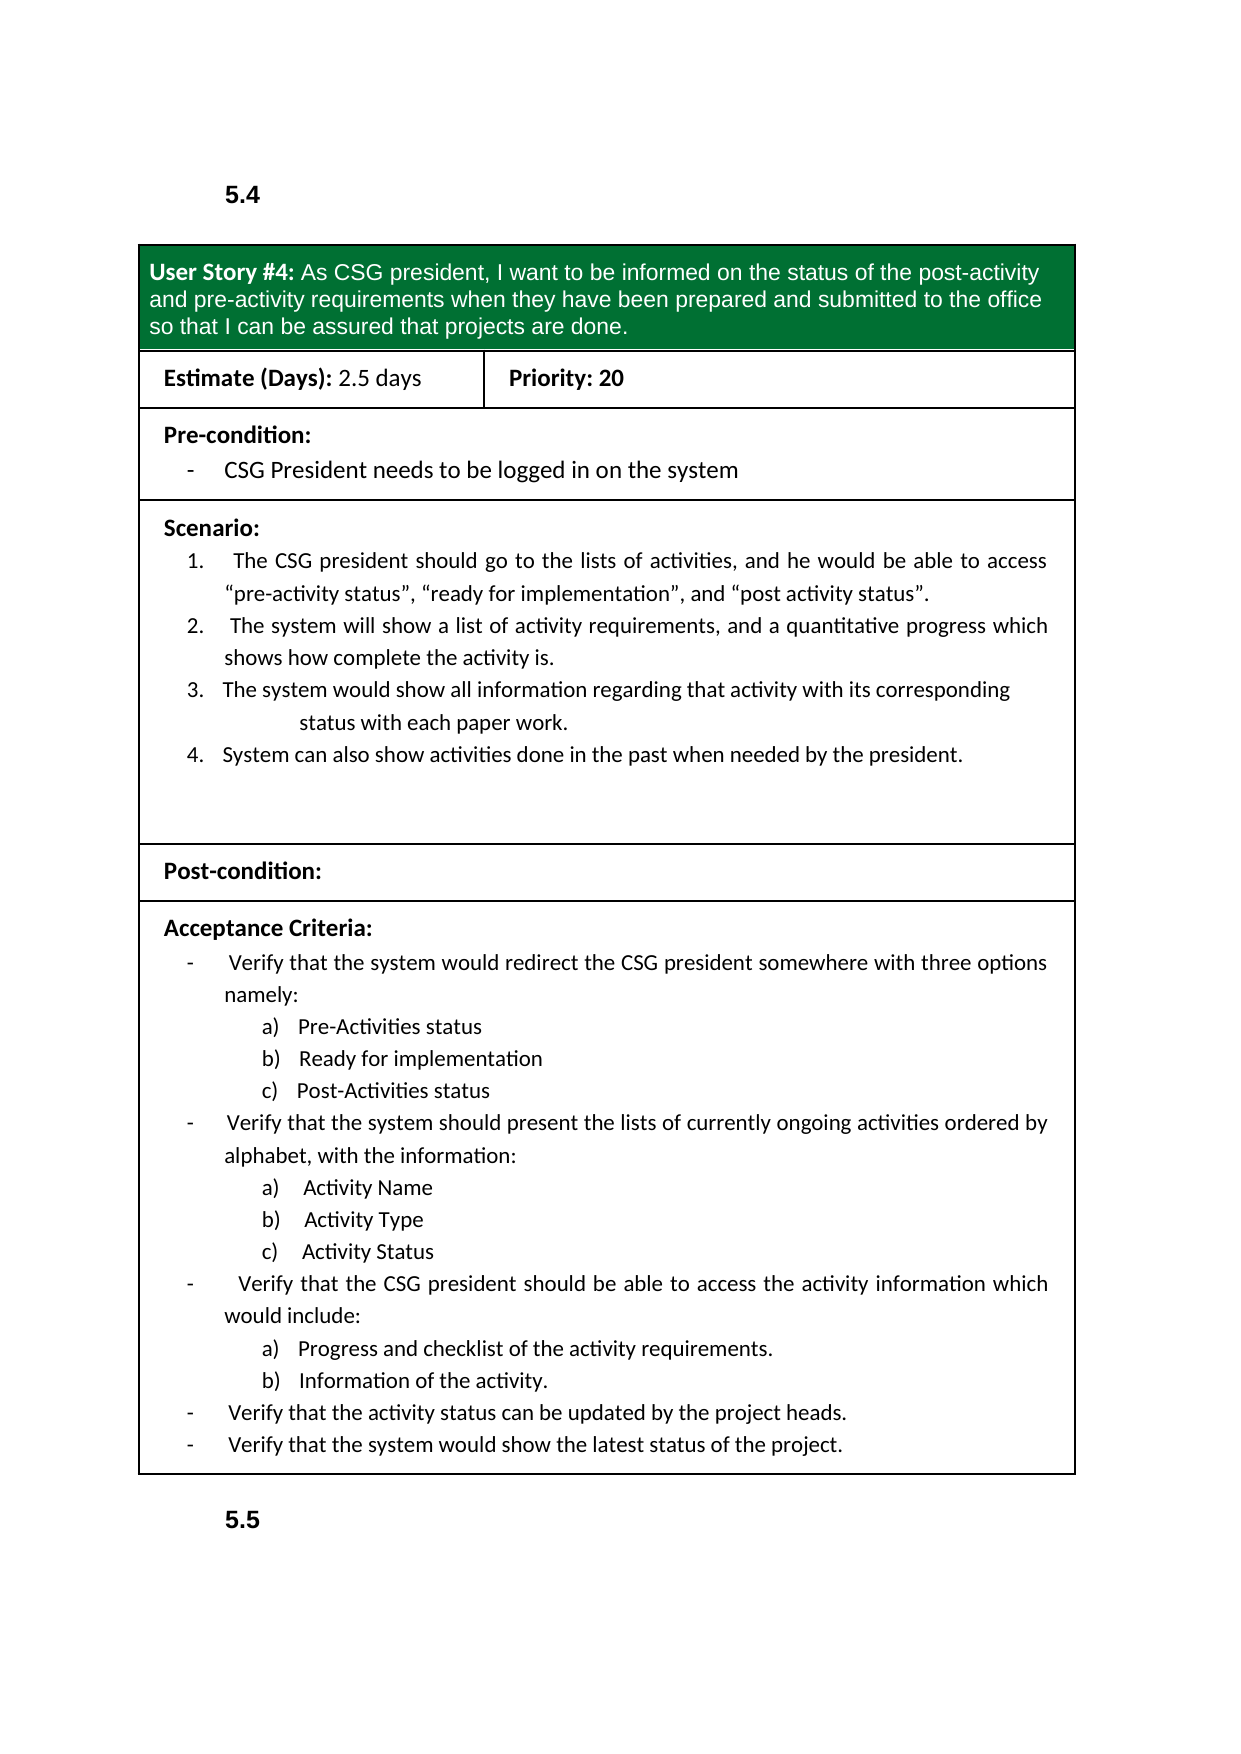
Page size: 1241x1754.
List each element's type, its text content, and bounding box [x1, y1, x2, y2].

table_cell Scenario: 1. The CSG president should go to the lists of activities, and he would be able to access “pre-activity status”, “ready for implementation”, and “post activity status”. 2. The system will show a list of activity requirements, and a quantitative progress which shows how complete the activity is. 3. The system would show all information regarding that activity with its corresponding status with each paper work. 4. System can also show activities done in the past when needed by the president. [140, 501, 1074, 843]
table_cell Priority: 20 [485, 352, 1074, 407]
table_cell Acceptance Criteria: - Verify that the system would redirect the CSG president somewhere with three options namely: a) Pre-Activities status b) Ready for implementation c) Post-Activities status - Verify that the system should present the lists of currently ongoing activities ordered by alphabet, with the information: a) Activity Name b) Activity Type c) Activity Status - Verify that the CSG president should be able to access the activity information which would include: a) Progress and checklist of the activity requirements. b) Information of the activity. - Verify that the activity status can be updated by the project heads. - Verify that the system would show the latest status of the project. [140, 902, 1074, 1473]
table_cell Pre-condition: - CSG President needs to be logged in on the system [140, 409, 1074, 499]
text 5.4 [150, 180, 1087, 209]
table_cell Estimate (Days): 2.5 days [140, 352, 483, 407]
table_cell Post-condition: [140, 845, 1074, 900]
table_header User Story #4: As CSG president, I want to be informed on the status of the post-activity and pre-activity requirements when they have been prepared and submitted to the office so that I can be assured that projects are done. [140, 246, 1074, 349]
text 5.5 [150, 1505, 1087, 1534]
